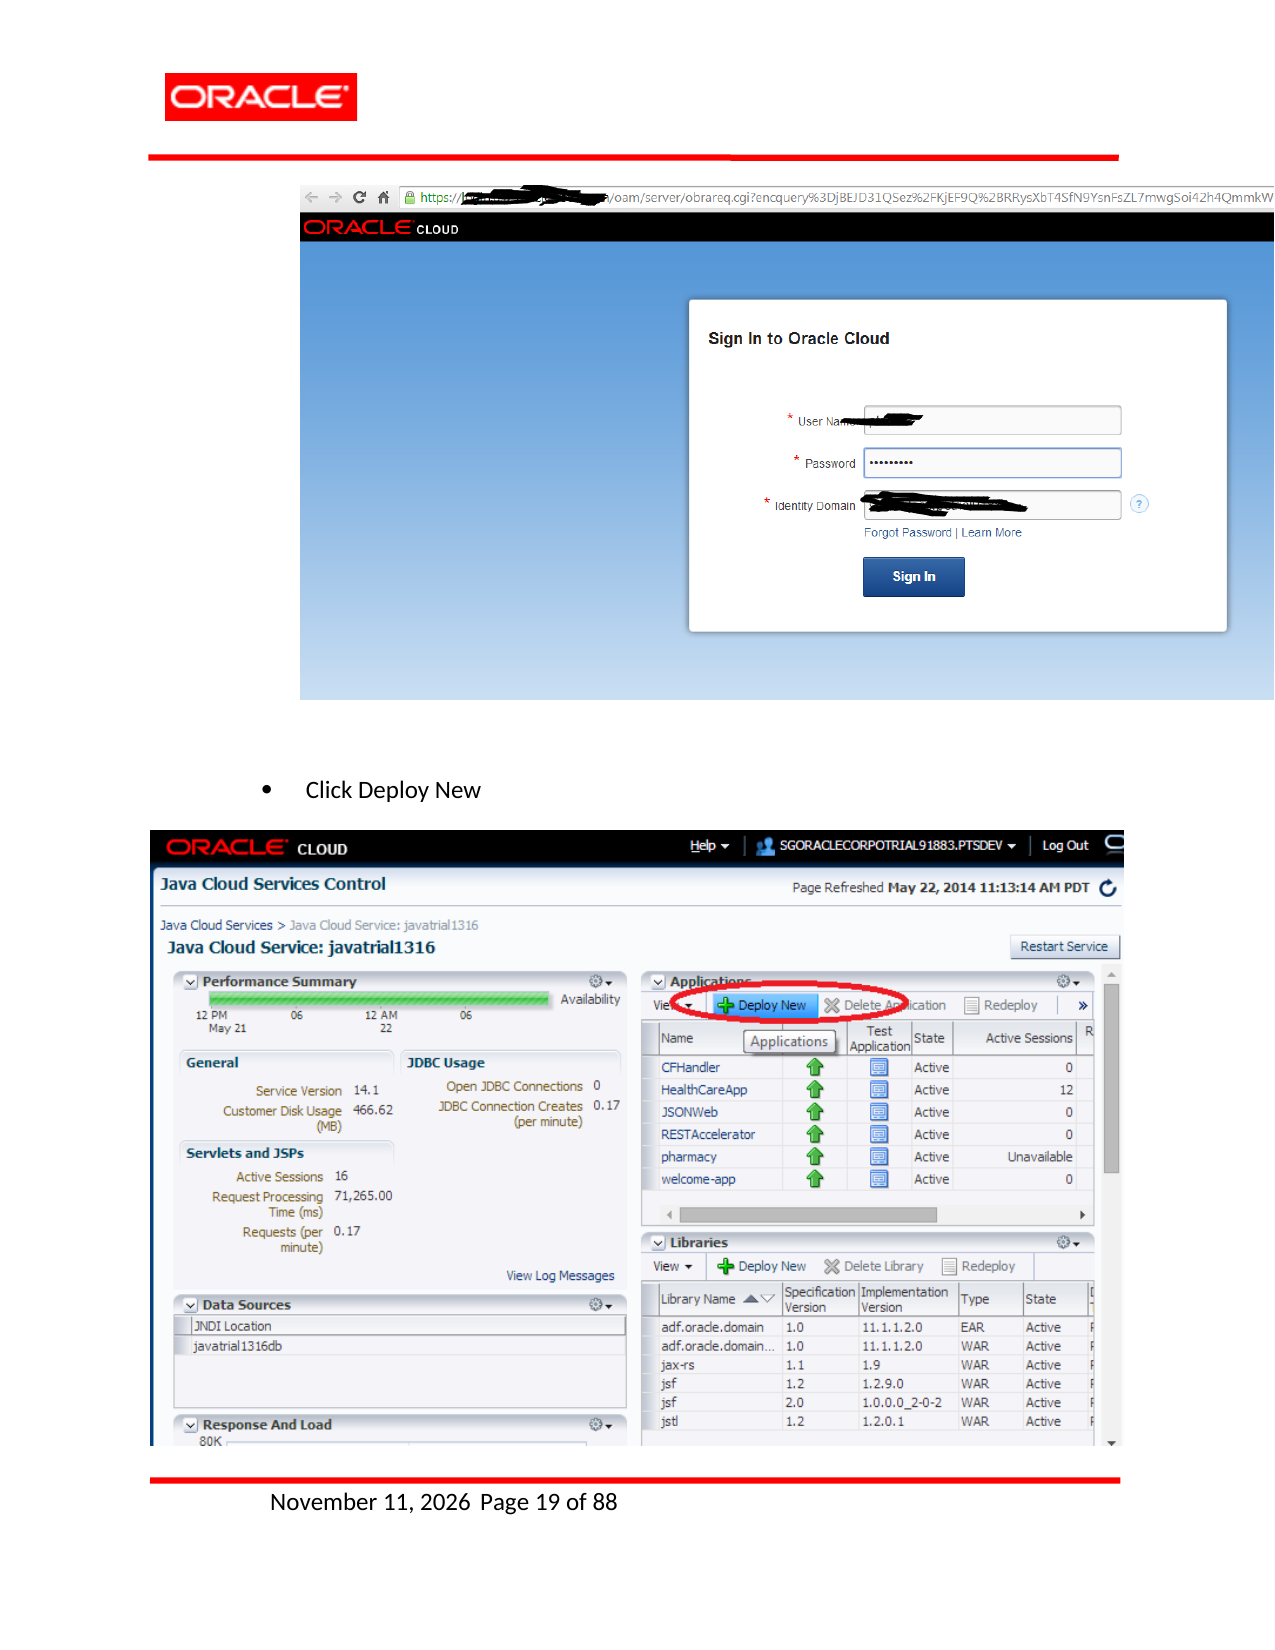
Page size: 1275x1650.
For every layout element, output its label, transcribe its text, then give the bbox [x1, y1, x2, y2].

list Click Deploy New [262, 774, 1125, 805]
picture [165, 73, 358, 121]
picture [300, 185, 1274, 700]
picture [150, 830, 1124, 1446]
